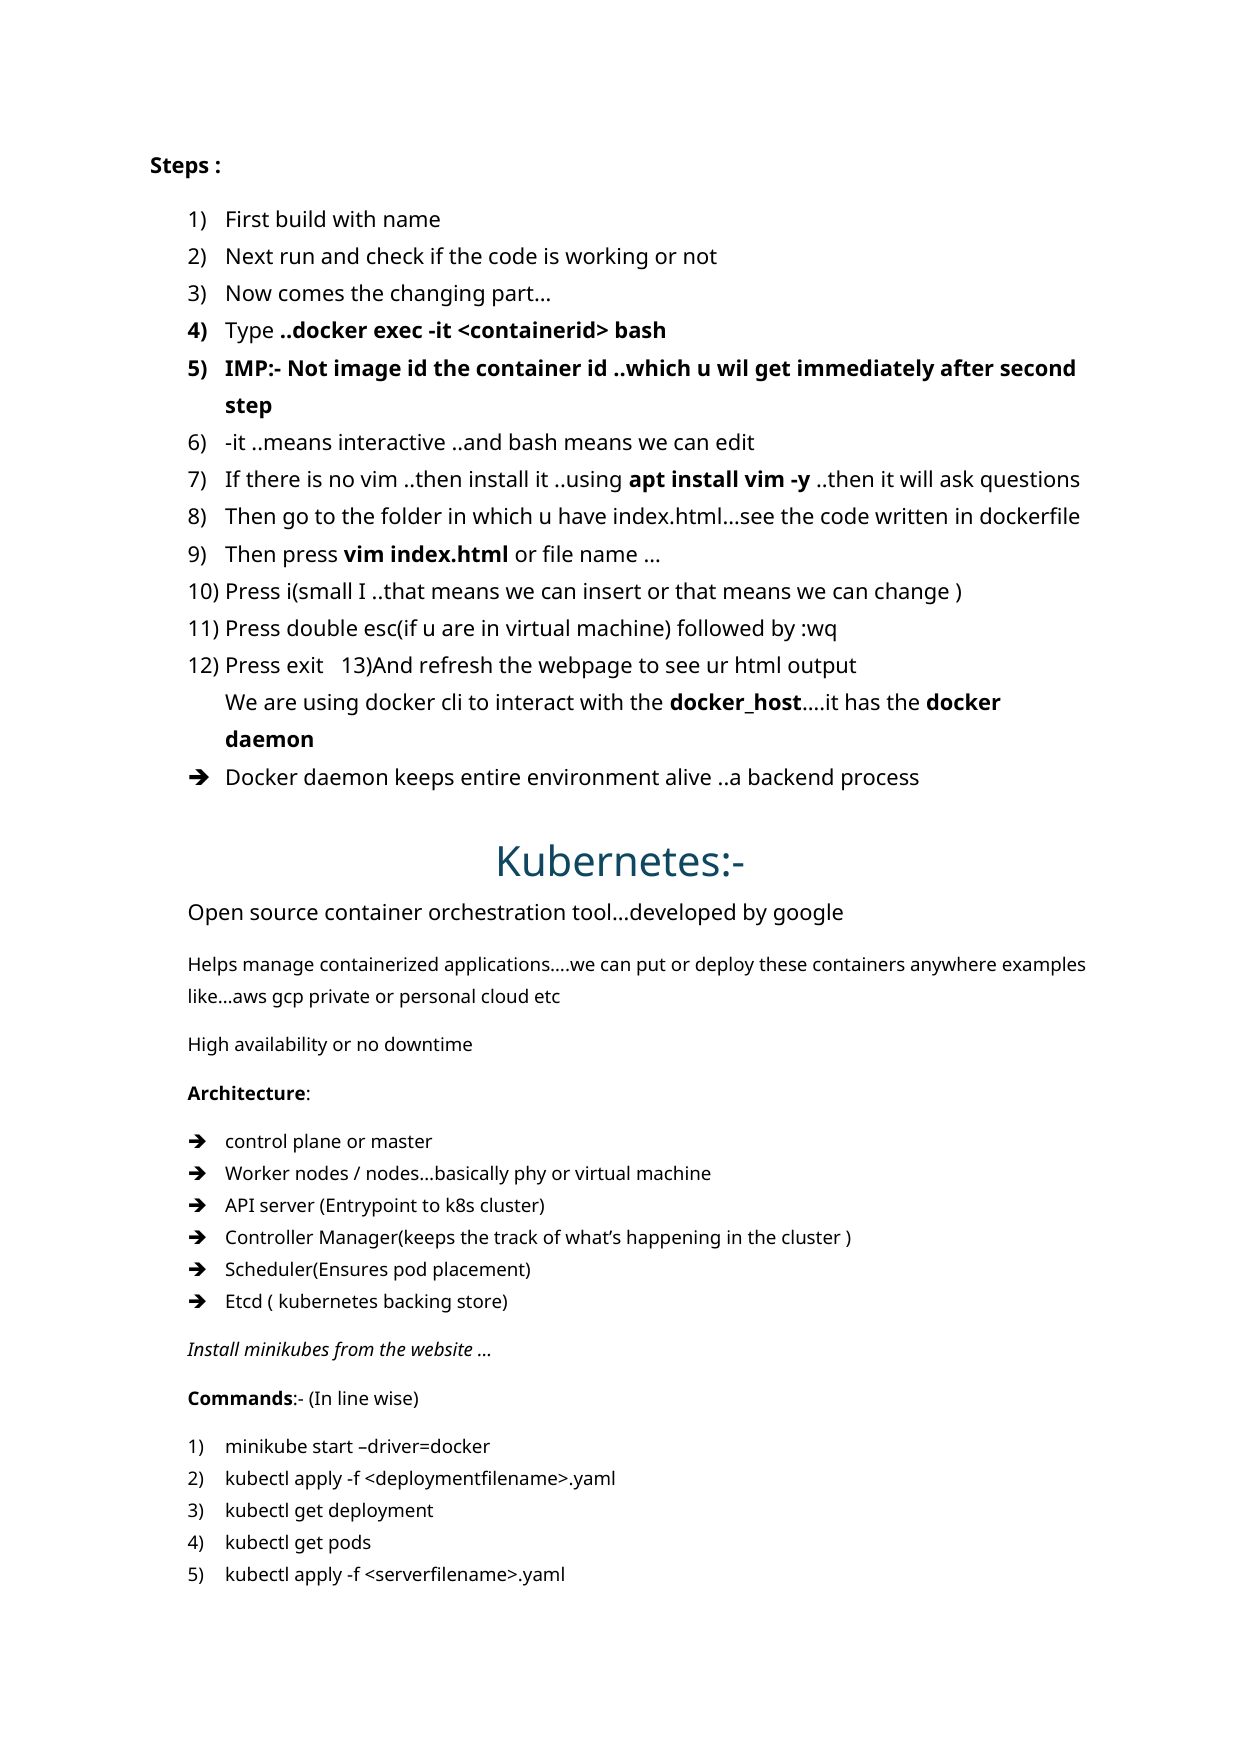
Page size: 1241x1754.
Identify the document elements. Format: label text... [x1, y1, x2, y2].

list kubectl apply -f <serverfilename>.yaml [187, 1561, 1090, 1587]
list IMP:- Not image id the container id ..which u wil get immediately after second step [187, 353, 1090, 419]
list Then go to the folder in which u have index.html…see the code written in dockerfile [187, 501, 1090, 531]
list API server (Entrypoint to k8s cluster) [187, 1192, 1090, 1218]
list Type ..docker exec -it <containerid> bash [187, 315, 1090, 345]
text Steps : [150, 150, 1090, 180]
list Docker daemon keeps entire environment alive ..a backend process [187, 762, 1090, 791]
list Etcd ( kubernetes backing store) [187, 1288, 1090, 1313]
list Now comes the changing part… [187, 278, 1090, 308]
list If there is no vim ..then install it ..using apt install vim -y ..then it will ask questions [187, 464, 1090, 494]
list Press double esc(if u are in virtual machine) followed by :wq [187, 613, 1090, 643]
text Architecture: [187, 1080, 1090, 1106]
list minikube start –driver=docker [187, 1434, 1090, 1459]
list Next run and check if the code is working or not [187, 241, 1090, 271]
list kubectl apply -f <deploymentfilename>.yaml [187, 1466, 1090, 1491]
text Open source container orchestration tool…developed by google [187, 897, 1090, 927]
list Press i(small I ..that means we can insert or that means we can change ) [187, 576, 1090, 606]
list kubectl get pods [187, 1529, 1090, 1555]
list kubectl get deployment [187, 1497, 1090, 1523]
list First build with name [187, 204, 1090, 234]
list Then press vim index.html or file name … [187, 538, 1090, 568]
text Helps manage containerized applications….we can put or deploy these containers anywhere examples like…aws gcp private or personal cloud etc [187, 951, 1090, 1008]
text High availability or no downtime [187, 1032, 1090, 1057]
list Worker nodes / nodes…basically phy or virtual machine [187, 1161, 1090, 1186]
list We are using docker cli to interact with the docker_host….it has the docker daemon [225, 687, 1090, 754]
list Press exit 13)And refresh the webpage to see ur html output [187, 650, 1090, 680]
subtitle Kubernetes:- [150, 832, 1090, 889]
list -it ..means interactive ..and bash means we can edit [187, 427, 1090, 457]
text Install minikubes from the website … [187, 1337, 1090, 1362]
list Scheduler(Ensures pod placement) [187, 1256, 1090, 1282]
list control plane or master [187, 1129, 1090, 1154]
list Controller Manager(keeps the track of what’s happening in the cluster ) [187, 1224, 1090, 1250]
text Commands:- (In line wise) [187, 1385, 1090, 1411]
